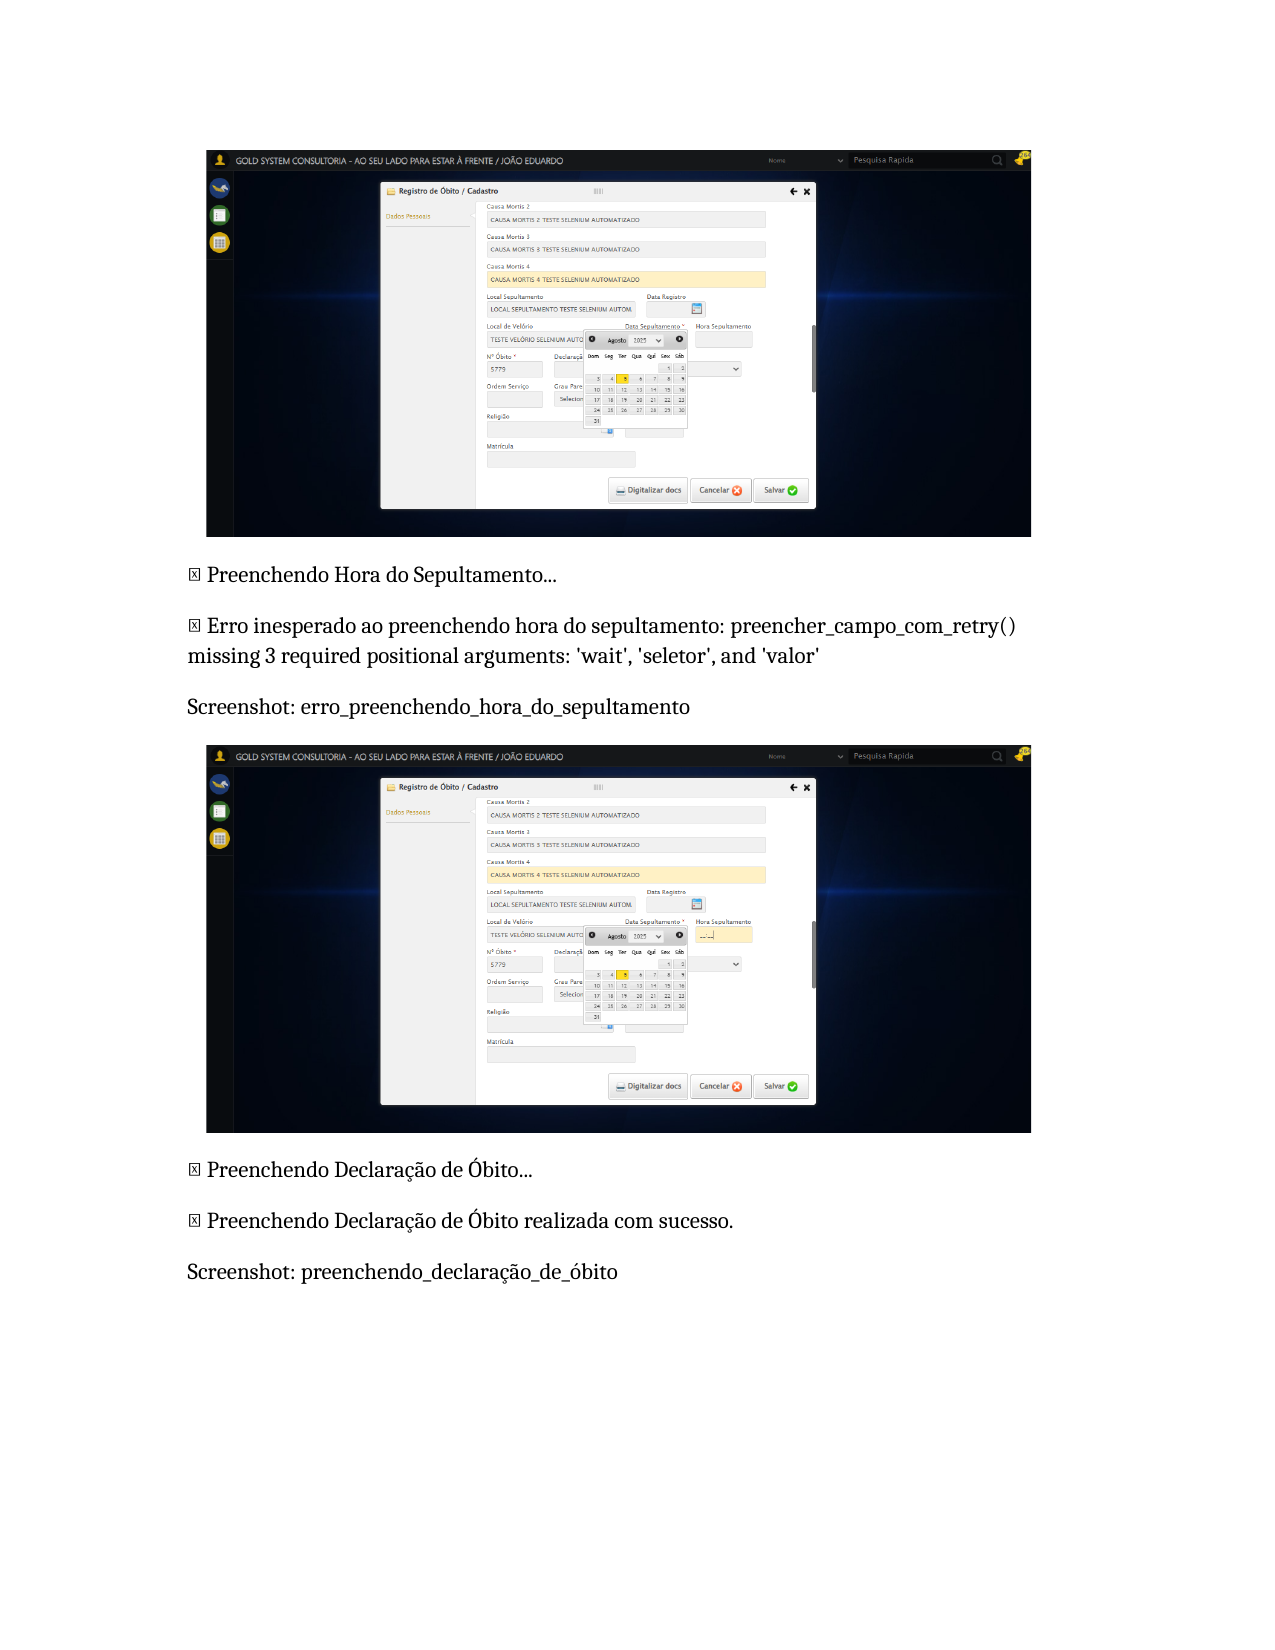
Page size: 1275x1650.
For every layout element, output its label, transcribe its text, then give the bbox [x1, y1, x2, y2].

text Screenshot: preenchendo_declaração_de_óbito [187, 1259, 1087, 1285]
text 🔄 Preenchendo Hora do Sepultamento... [187, 562, 1087, 588]
text ✅ Preenchendo Declaração de Óbito realizada com sucesso. [187, 1208, 1087, 1234]
picture [206, 745, 1032, 1133]
text ❌ Erro inesperado ao preenchendo hora do sepultamento: preencher_campo_com_retry() missing 3 required positional arguments: 'wait', 'seletor', and 'valor' [187, 613, 1087, 669]
text 🔄 Preenchendo Declaração de Óbito... [187, 1157, 1087, 1183]
text Screenshot: erro_preenchendo_hora_do_sepultamento [187, 694, 1087, 720]
picture [206, 150, 1032, 537]
